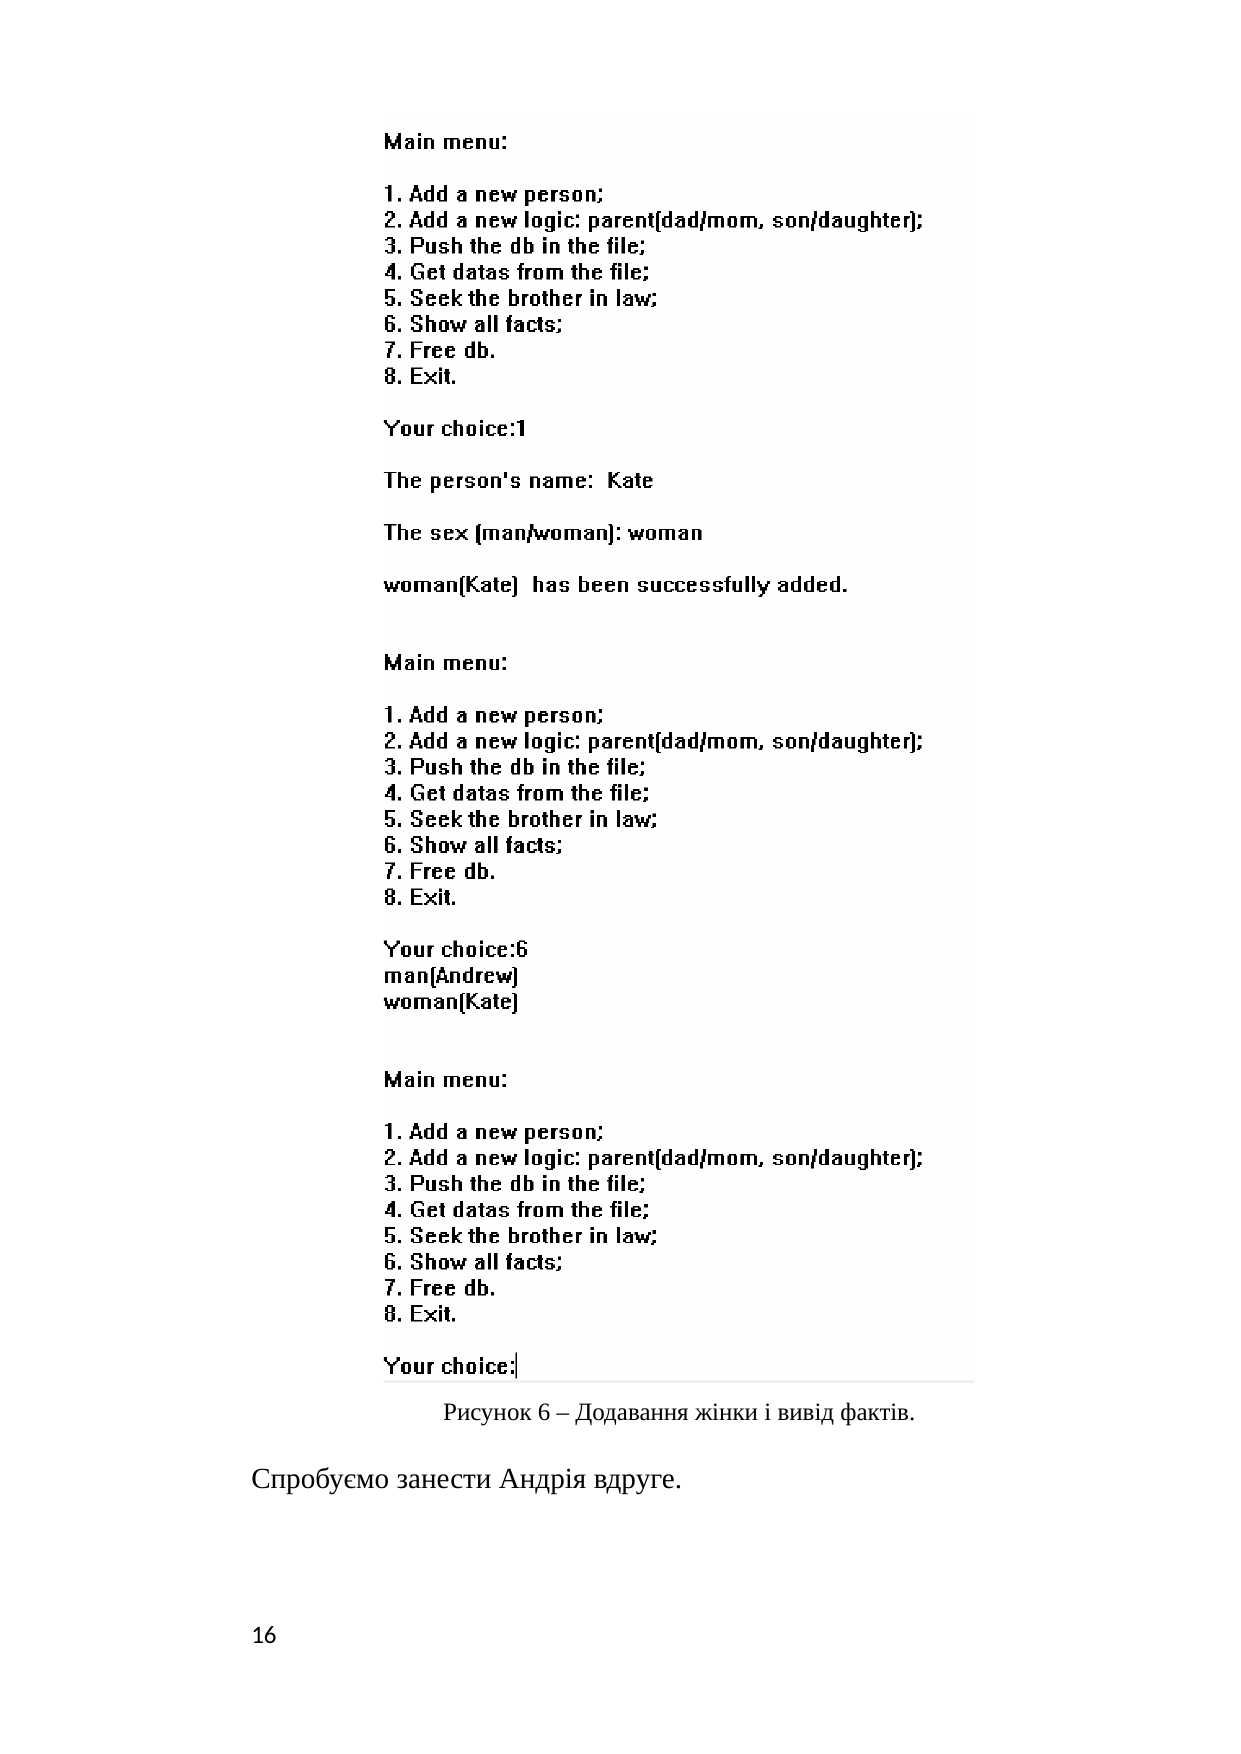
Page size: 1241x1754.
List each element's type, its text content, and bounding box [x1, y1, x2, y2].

text Рисунок 6 – Додавання жінки і вивід фактів. [177, 1397, 1181, 1426]
picture [383, 118, 975, 1383]
text Спробуємо занести Андрія вдруге. [177, 1461, 1181, 1495]
